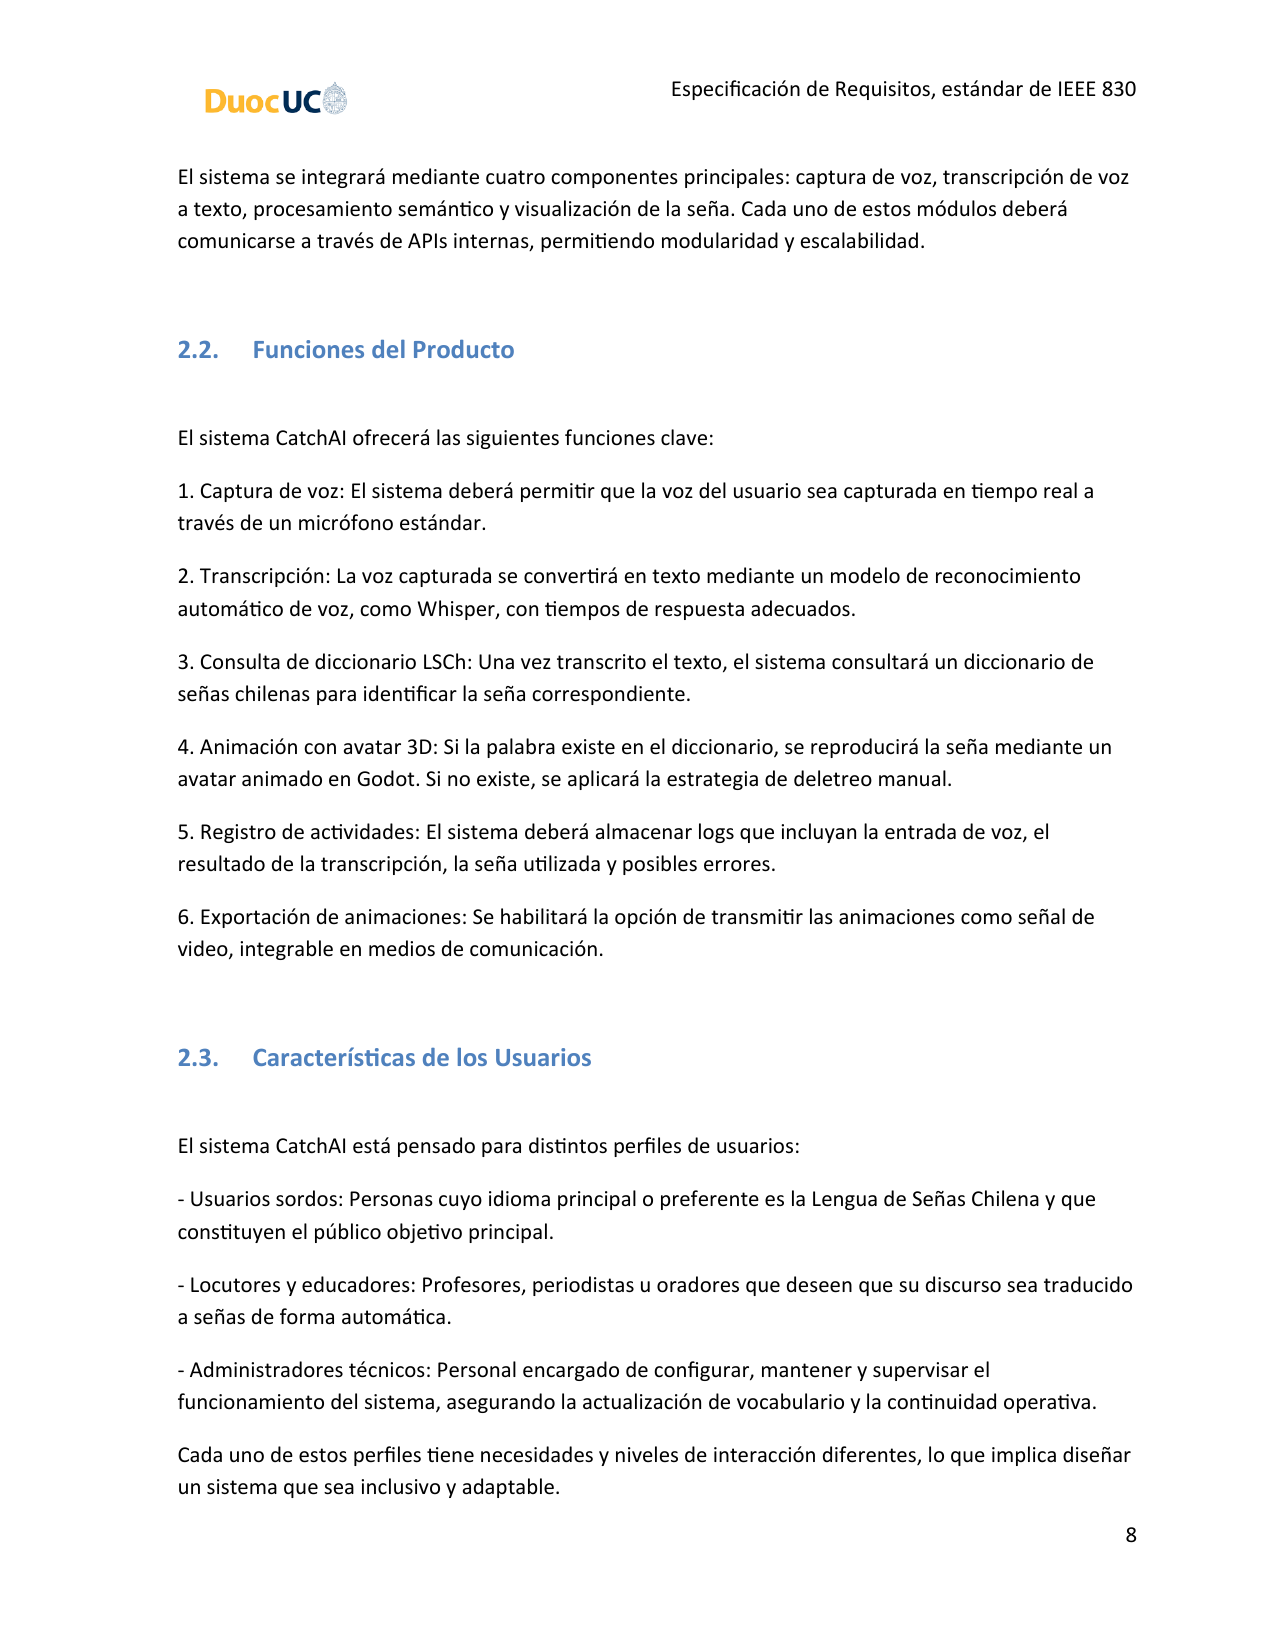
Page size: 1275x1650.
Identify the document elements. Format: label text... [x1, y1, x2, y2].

text - Locutores y educadores: Profesores, periodistas u oradores que deseen que su discurso sea traducido a señas de forma automática. [177, 1270, 1137, 1330]
text 2. Transcripción: La voz capturada se convertirá en texto mediante un modelo de reconocimiento automático de voz, como Whisper, con tiempos de respuesta adecuados. [177, 562, 1137, 622]
text 3. Consulta de diccionario LSCh: Una vez transcrito el texto, el sistema consultará un diccionario de señas chilenas para identificar la seña correspondiente. [177, 647, 1137, 707]
text El sistema CatchAI está pensado para distintos perfiles de usuarios: [177, 1132, 1137, 1159]
picture [198, 78, 352, 117]
text 6. Exportación de animaciones: Se habilitará la opción de transmitir las animaciones como señal de video, integrable en medios de comunicación. [177, 902, 1137, 963]
text El sistema CatchAI ofrecerá las siguientes funciones clave: [177, 423, 1137, 451]
text - Usuarios sordos: Personas cuyo idioma principal o preferente es la Lengua de Señas Chilena y que constituyen el público objetivo principal. [177, 1184, 1137, 1245]
text - Administradores técnicos: Personal encargado de configurar, mantener y supervisar el funcionamiento del sistema, asegurando la actualización de vocabulario y la continuidad operativa. [177, 1355, 1137, 1415]
text 4. Animación con avatar 3D: Si la palabra existe en el diccionario, se reproducirá la seña mediante un avatar animado en Godot. Si no existe, se aplicará la estrategia de deletreo manual. [177, 732, 1137, 792]
text Cada uno de estos perfiles tiene necesidades y niveles de interacción diferentes, lo que implica diseñar un sistema que sea inclusivo y adaptable. [177, 1440, 1137, 1500]
subtitle 2.3. Características de los Usuarios [177, 1041, 1137, 1074]
text El sistema se integrará mediante cuatro componentes principales: captura de voz, transcripción de voz a texto, procesamiento semántico y visualización de la seña. Cada uno de estos módulos deberá comunicarse a través de APIs internas, permitiendo modularidad y escalabilidad. [177, 162, 1137, 254]
subtitle 2.2. Funciones del Producto [177, 332, 1137, 365]
text 5. Registro de actividades: El sistema deberá almacenar logs que incluyan la entrada de voz, el resultado de la transcripción, la seña utilizada y posibles errores. [177, 817, 1137, 877]
text 1. Captura de voz: El sistema deberá permitir que la voz del usuario sea capturada en tiempo real a través de un micrófono estándar. [177, 476, 1137, 537]
